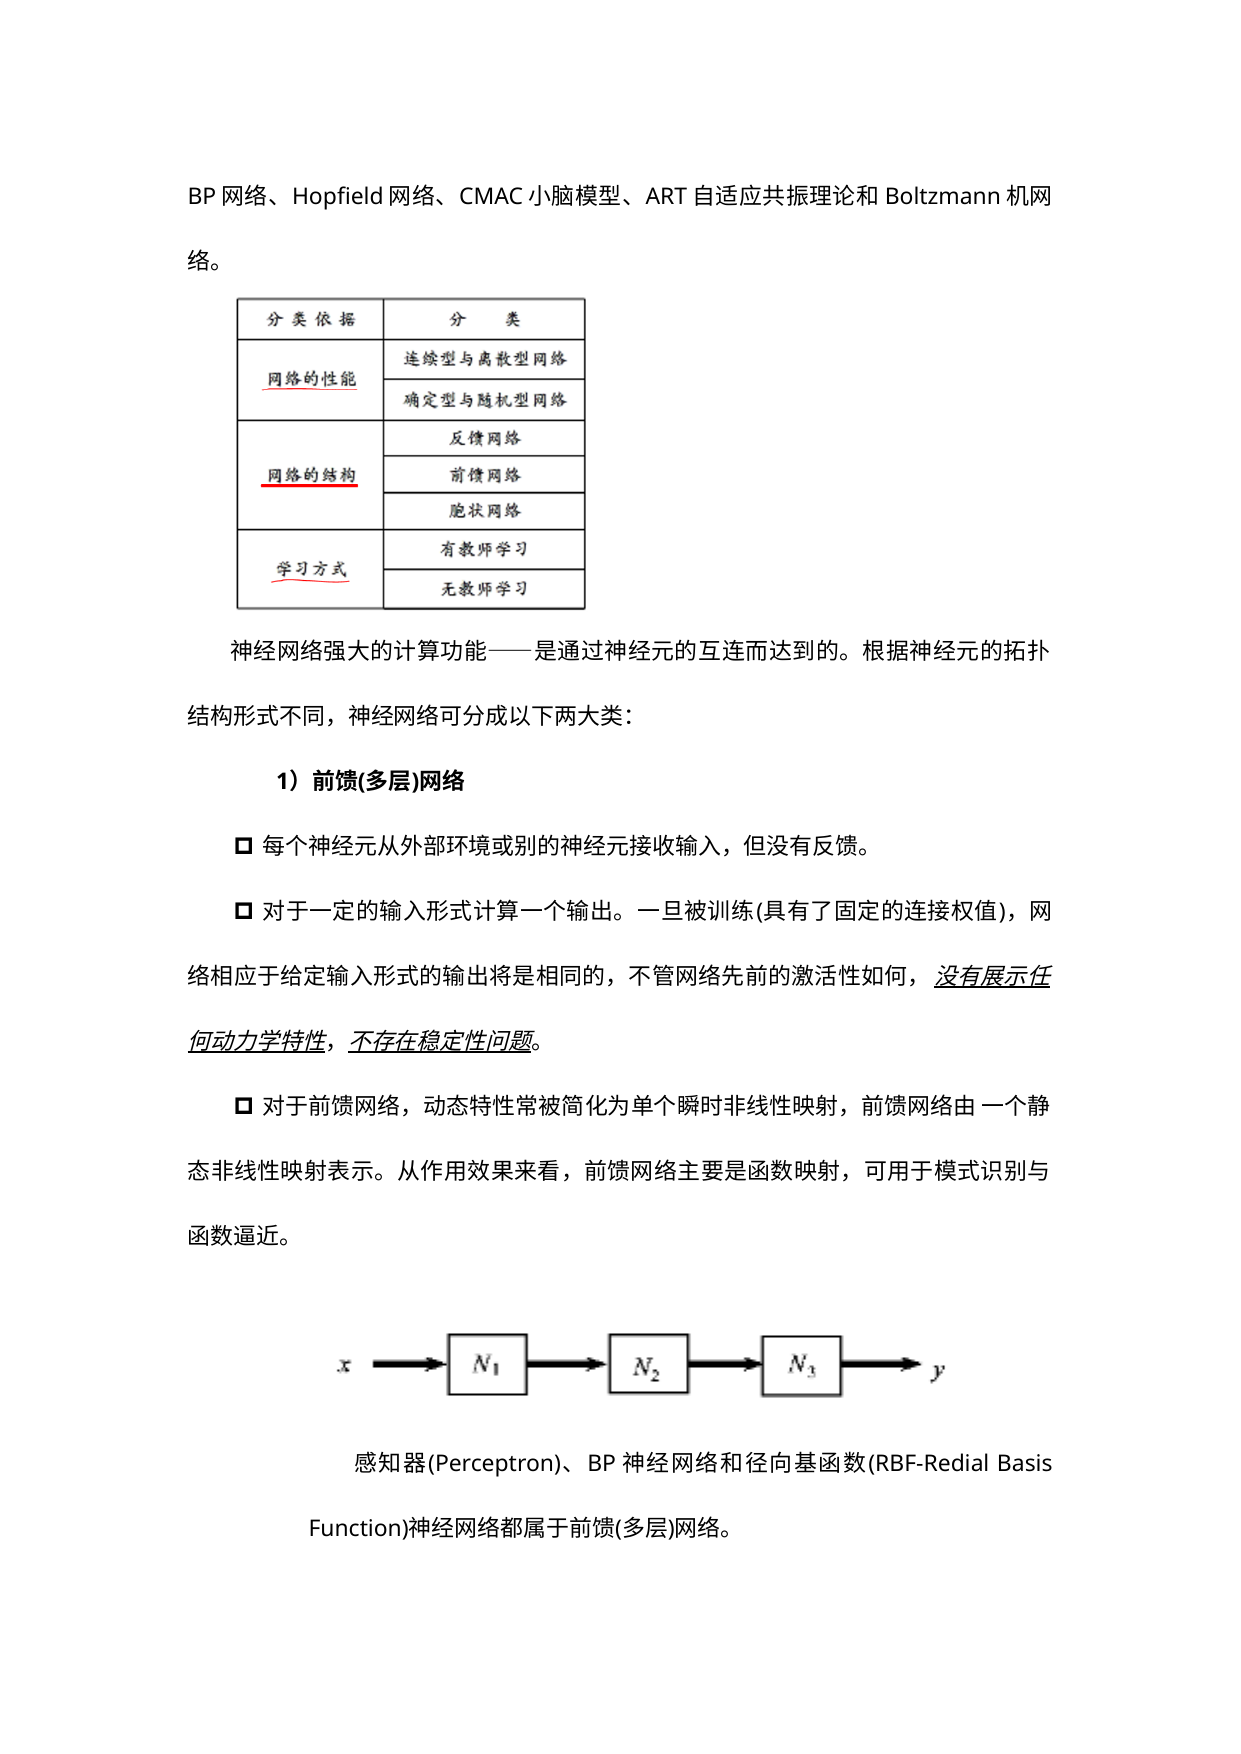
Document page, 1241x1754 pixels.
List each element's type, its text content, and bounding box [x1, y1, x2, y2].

picture [308, 1267, 957, 1426]
text 神经网络强大的计算功能——是通过神经元的互连而达到的。根据神经元的拓扑结构形式不同，神经网络可分成以下两大类： [187, 617, 1053, 747]
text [187, 162, 1053, 292]
list 1）前馈(多层)网络 [230, 747, 1053, 812]
list 感知器(Perceptron)、BP神经网络和径向基函数(RBF-Redial Basis Function)神经网络都属于前馈(多层)网络。 [308, 1429, 1053, 1559]
list 对于一定的输入形式计算一个输出。一旦被训练(具有了固定的连接权值)，网络相应于给定输入形式的输出将是相同的，不管网络先前的激活性如何，没有展示任何动力学特性，不存在稳定性问题。 [187, 877, 1053, 1072]
picture [230, 292, 596, 616]
list 每个神经元从外部环境或别的神经元接收输入，但没有反馈。 [187, 812, 1053, 877]
list 对于前馈网络，动态特性常被简化为单个瞬时非线性映射，前馈网络由 一个静态非线性映射表示。从作用效果来看，前馈网络主要是函数映射，可用于模式识别与函数逼近。 [187, 1072, 1053, 1267]
